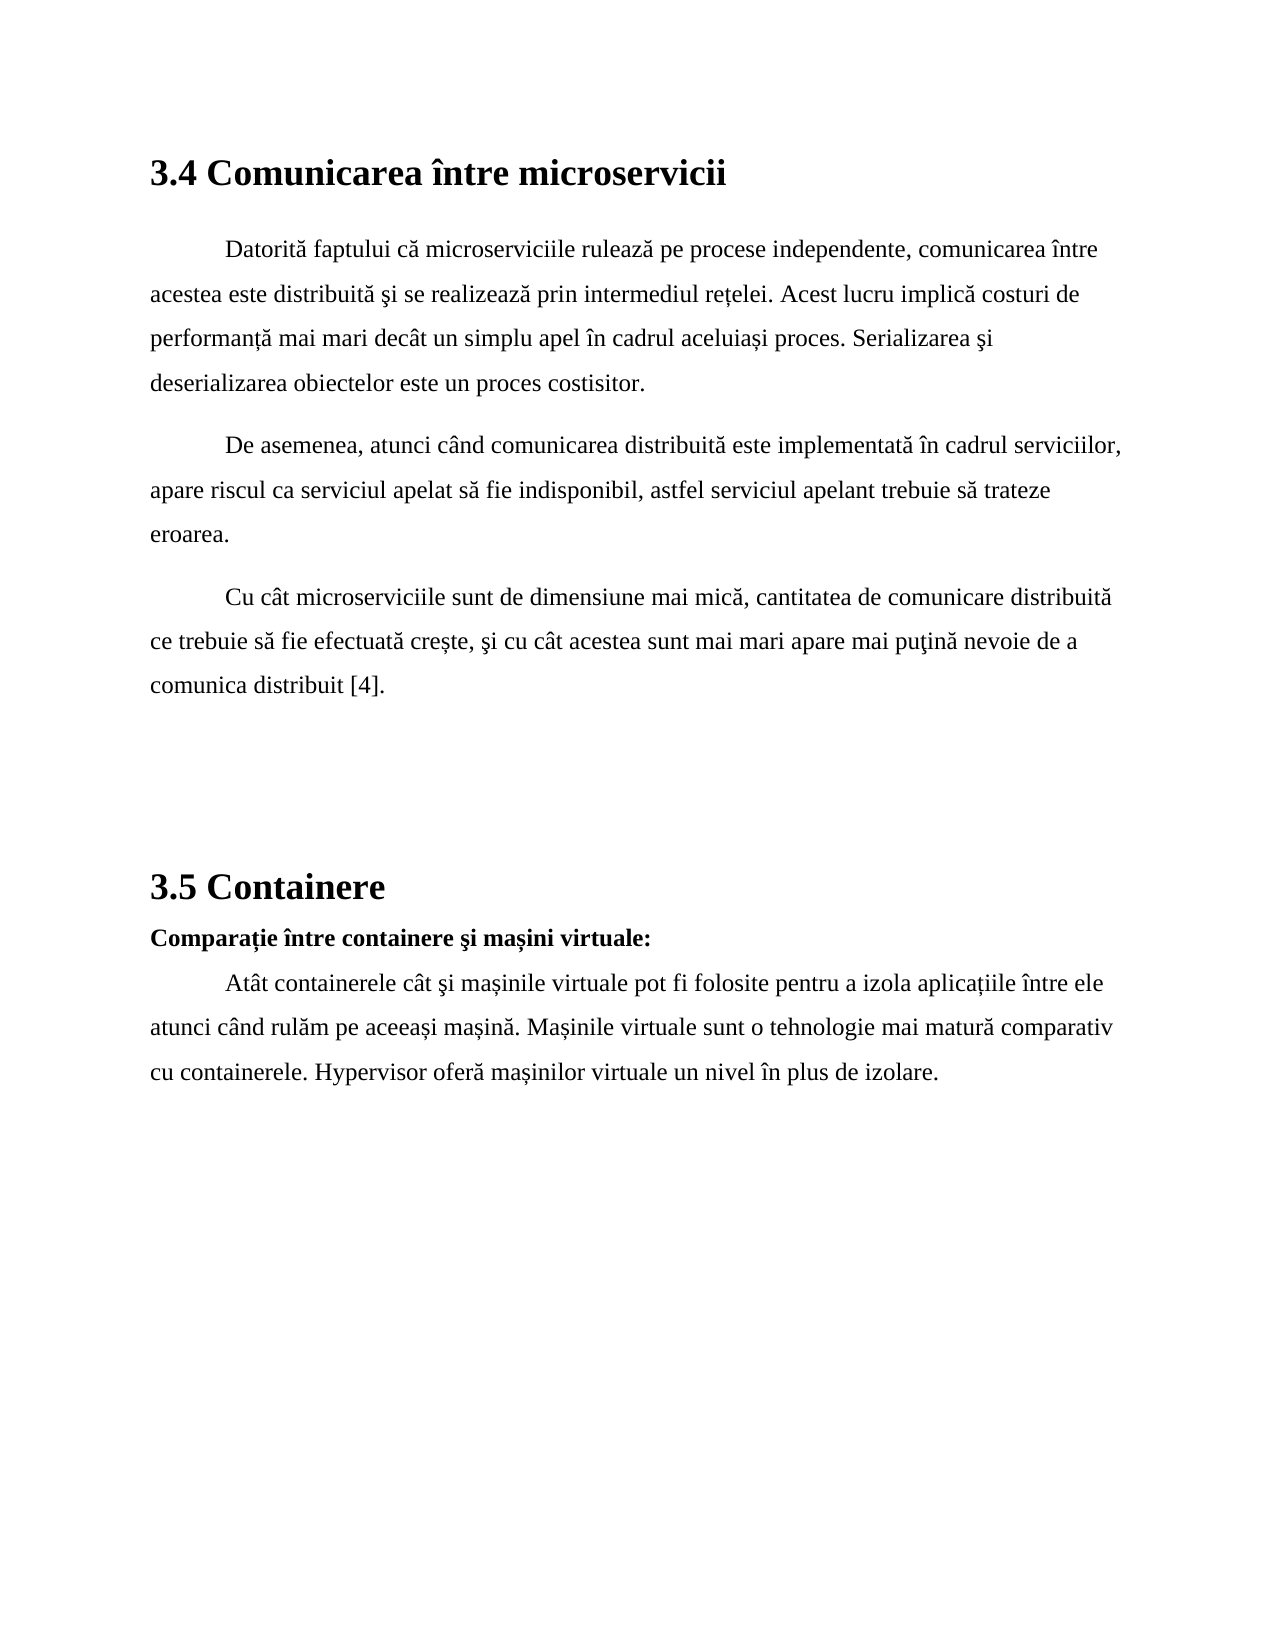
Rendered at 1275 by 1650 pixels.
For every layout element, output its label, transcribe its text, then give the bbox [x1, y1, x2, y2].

text De asemenea, atunci când comunicarea distribuită este implementată în cadrul serviciilor, apare riscul ca serviciul apelat să fie indisponibil, astfel serviciul apelant trebuie să trateze eroarea. [150, 430, 1125, 548]
text Cu cât microserviciile sunt de dimensiune mai mică, cantitatea de comunicare distribuită ce trebuie să fie efectuată crește, şi cu cât acestea sunt mai mari apare mai puţină nevoie de a comunica distribuit [4]. [150, 582, 1125, 699]
text 3.5 Containere Comparație între containere şi mașini virtuale: Atât containerele cât şi mașinile virtuale pot fi folosite pentru a izola aplicațiile între ele atunci când rulăm pe aceeași mașină. Mașinile virtuale sunt o tehnologie mai matură comparativ cu containerele. Hypervisor oferă mașinilor virtuale un nivel în plus de izolare. [150, 864, 1125, 1086]
text Datorită faptului că microserviciile rulează pe procese independente, comunicarea între acestea este distribuită şi se realizează prin intermediul rețelei. Acest lucru implică costuri de performanță mai mari decât un simplu apel în cadrul aceluiași proces. Serializarea şi deserializarea obiectelor este un proces costisitor. [150, 234, 1125, 397]
text 3.4 Comunicarea între microservicii [150, 150, 1125, 193]
